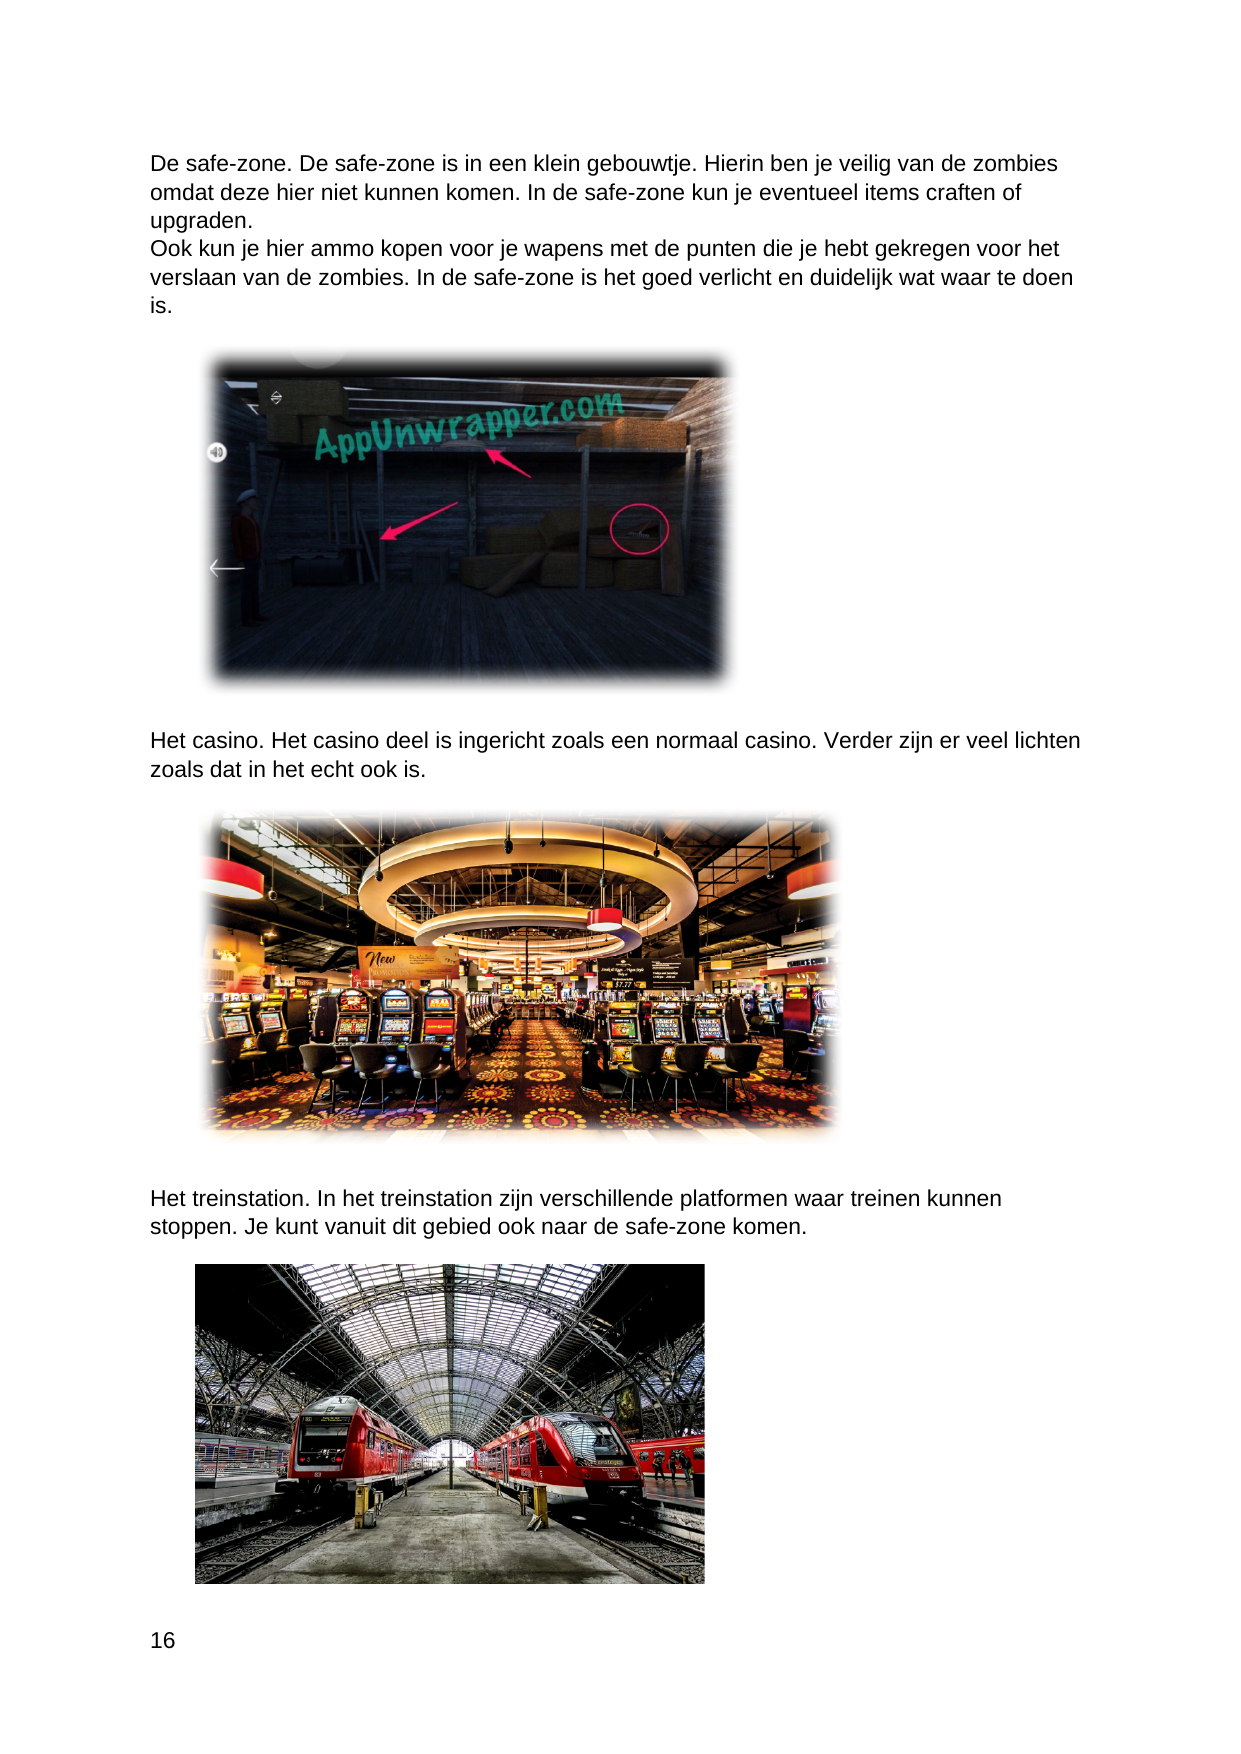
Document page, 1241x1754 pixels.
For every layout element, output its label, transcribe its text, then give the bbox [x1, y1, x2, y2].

text De safe-zone. De safe-zone is in een klein gebouwtje. Hierin ben je veilig van de zombies omdat deze hier niet kunnen komen. In de safe-zone kun je eventueel items craften of upgraden. Ook kun je hier ammo kopen voor je wapens met de punten die je hebt gekregen voor het verslaan van de zombies. In de safe-zone is het goed verlicht en duidelijk wat waar te doen is. [150, 150, 1090, 318]
text Het treinstation. In het treinstation zijn verschillende platformen waar treinen kunnen stoppen. Je kunt vanuit dit gebied ook naar de safe-zone komen. [150, 1185, 1090, 1239]
text Het casino. Het casino deel is ingericht zoals een normaal casino. Verder zijn er veel lichten zoals dat in het echt ook is. [150, 727, 1090, 782]
picture [225, 836, 815, 1117]
picture [195, 1264, 705, 1584]
picture [225, 372, 712, 668]
